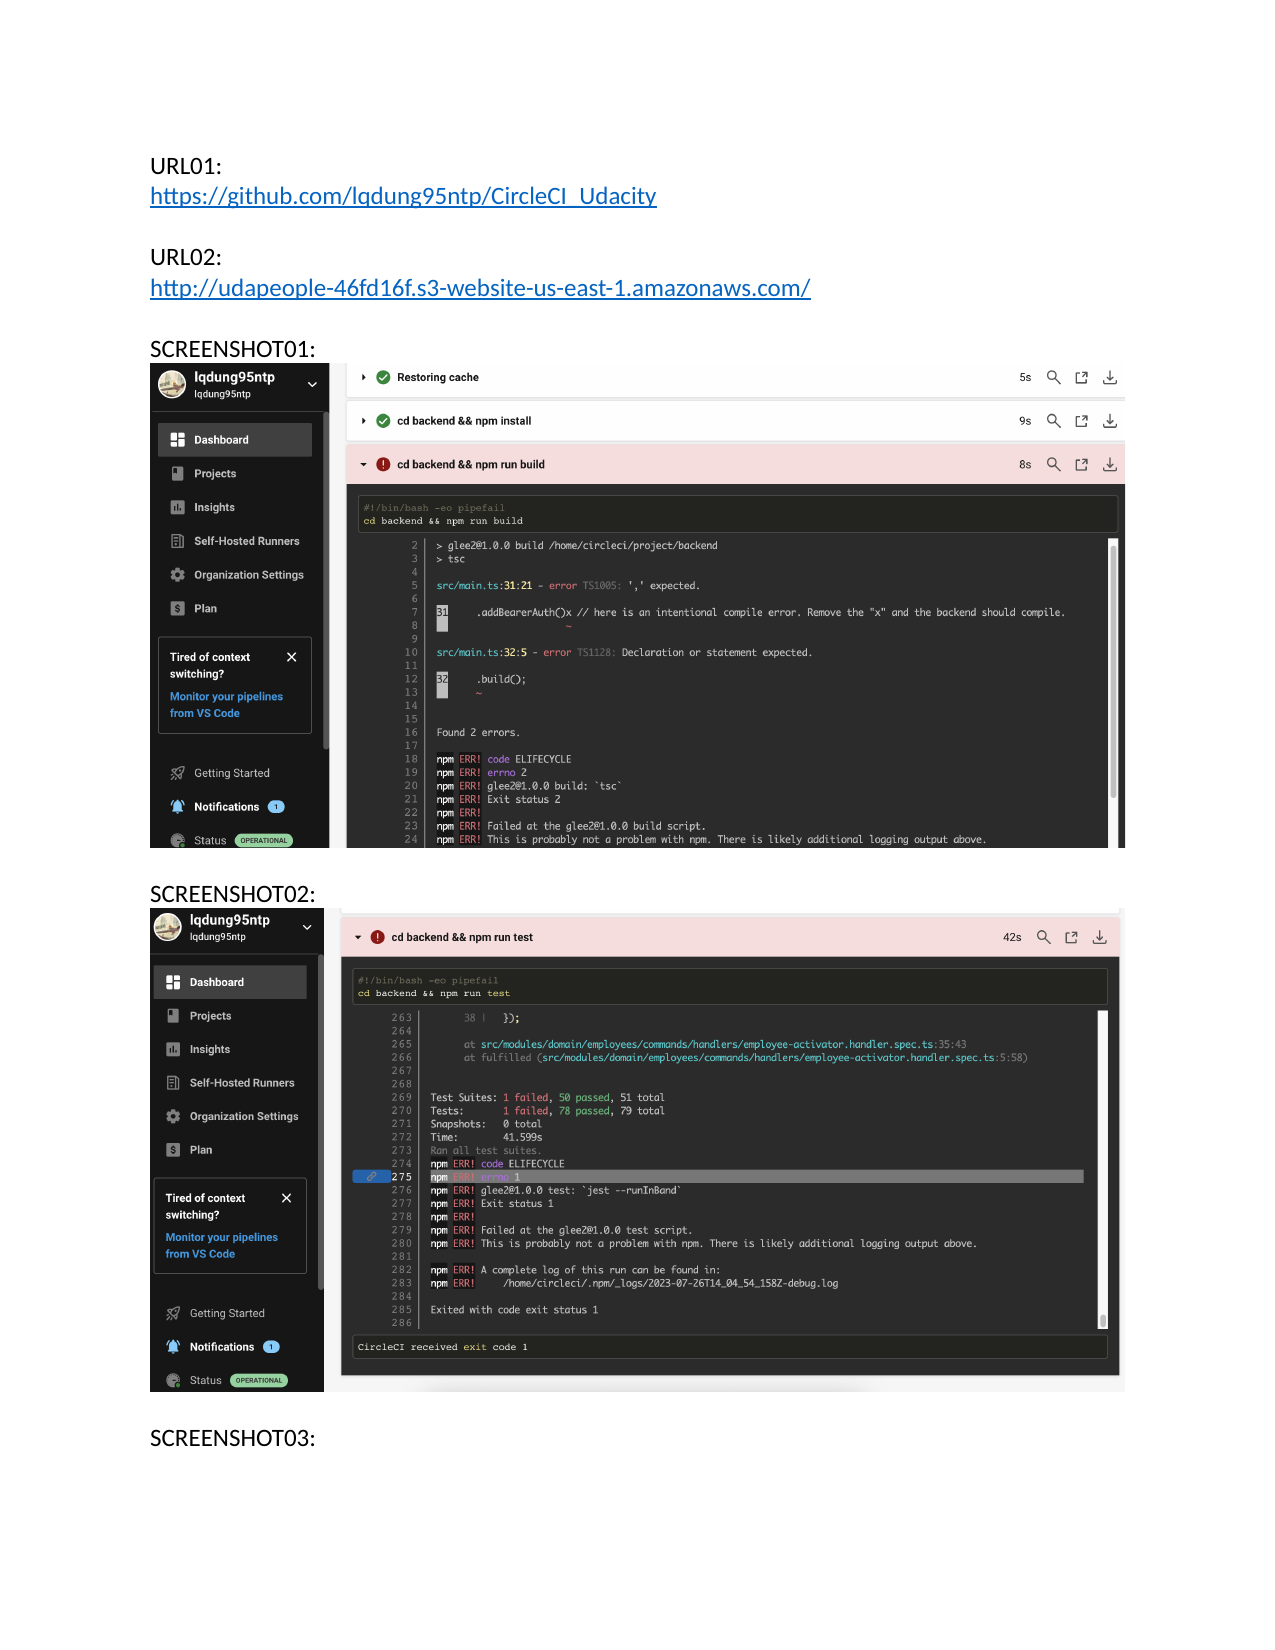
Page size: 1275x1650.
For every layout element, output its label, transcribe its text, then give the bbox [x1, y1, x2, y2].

text SCREENSHOT01: [150, 333, 1125, 363]
text http://udapeople-46fd16f.s3-website-us-east-1.amazonaws.com/ [150, 272, 1125, 303]
picture [150, 363, 1125, 848]
text URL01: [150, 150, 1125, 181]
picture [150, 908, 1125, 1392]
text https://github.com/lqdung95ntp/CircleCI_Udacity [150, 181, 1125, 211]
text SCREENSHOT03: [150, 1422, 1125, 1453]
text URL02: [150, 242, 1125, 272]
text SCREENSHOT02: [150, 878, 1125, 908]
